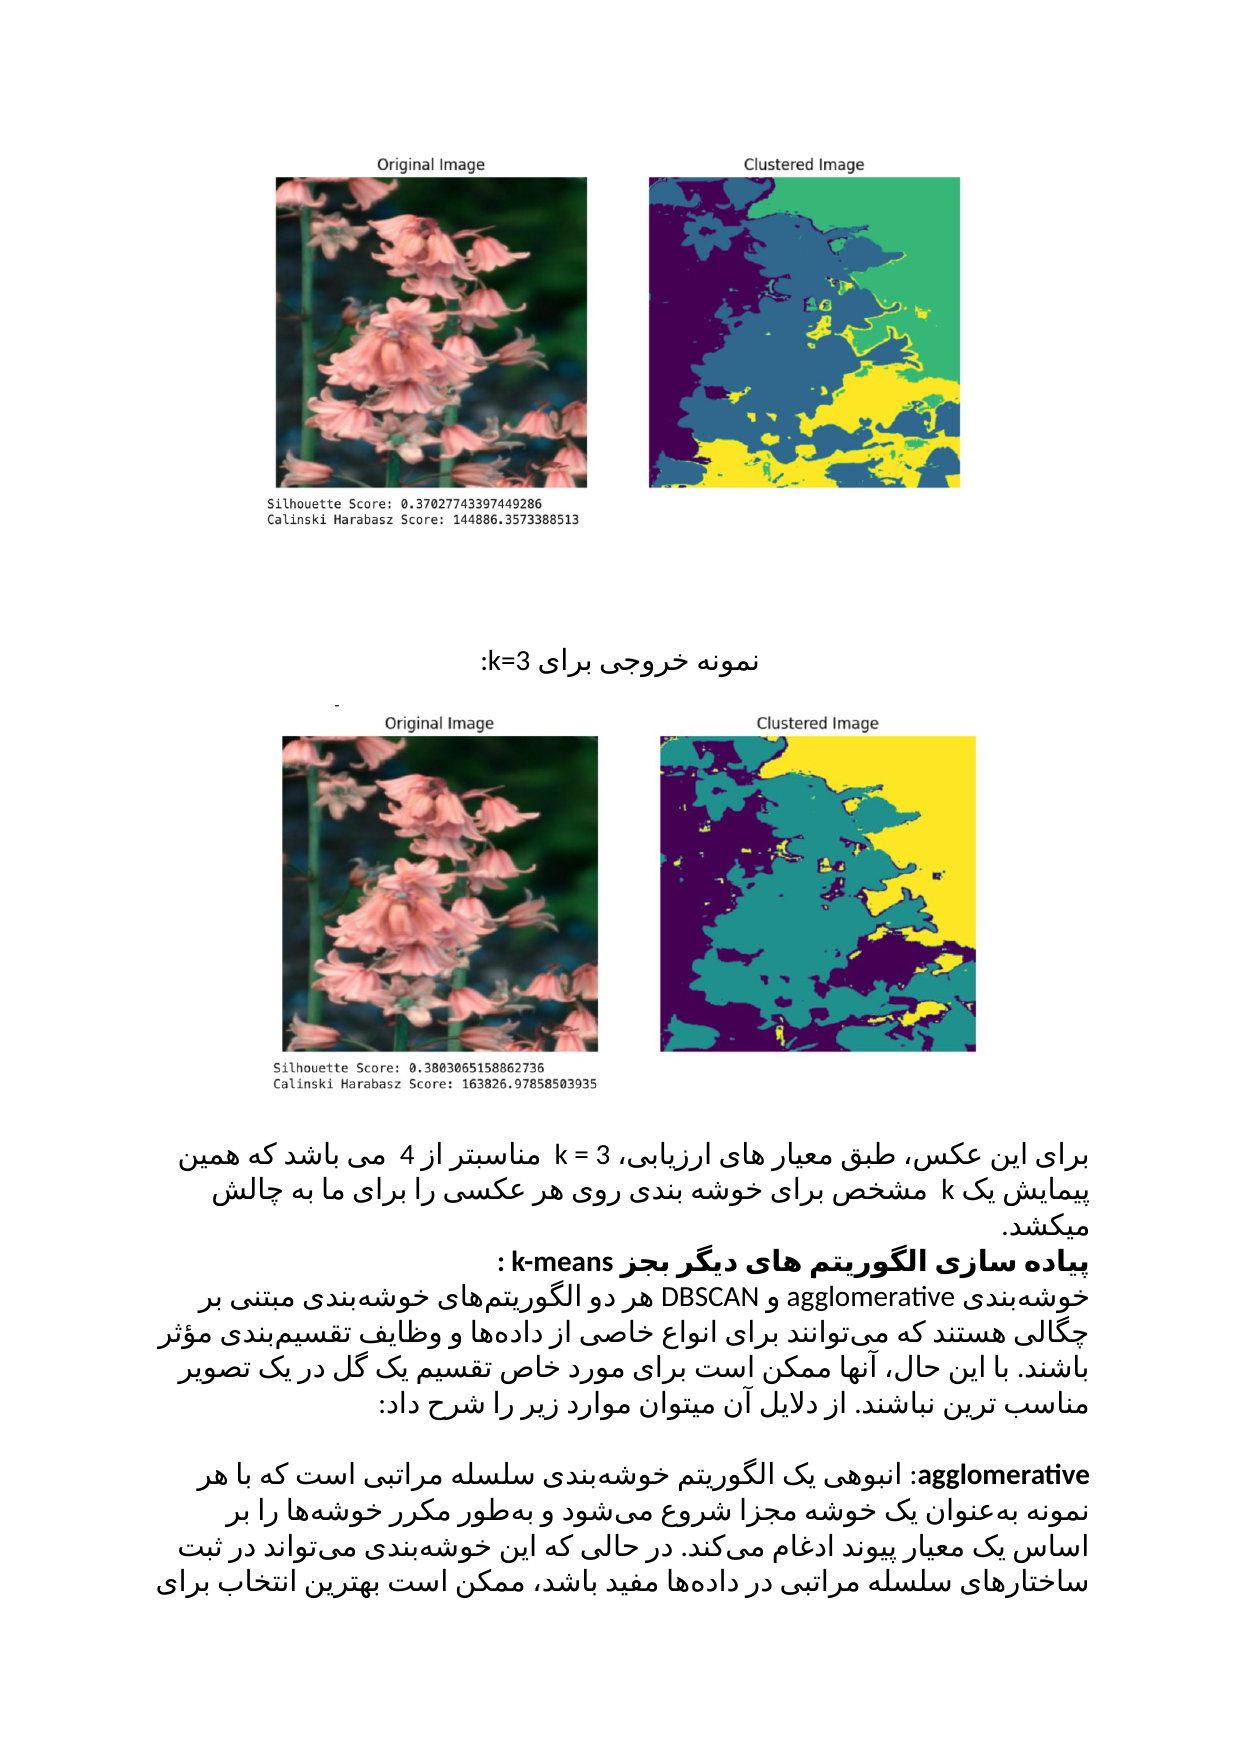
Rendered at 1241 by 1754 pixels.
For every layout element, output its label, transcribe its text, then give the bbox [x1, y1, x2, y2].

picture [255, 150, 985, 535]
text خوشه‌بندی agglomerative و DBSCAN هر دو الگوریتم‌های خوشه‌بندی مبتنی بر چگالی هستند که می‌توانند برای انواع خاصی از داده‌ها و وظایف تقسیم‌بندی مؤثر باشند. با این حال، آنها ممکن است برای مورد خاص تقسیم یک گل در یک تصویر مناسب ترین نباشند. از دلایل آن میتوان موارد زیر را شرح داد: [150, 1278, 1090, 1421]
picture [254, 705, 990, 1097]
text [150, 1456, 1090, 1599]
text برای این عکس، طبق معیار های ارزیابی، k = 3 مناسبتر از 4 می باشد که همین پیمایش یک k مشخص برای خوشه بندی روی هر عکسی را برای ما به چالش میکشد. [150, 1136, 1090, 1243]
text پیاده سازی الگوریتم های دیگر بجز k-means : [150, 1243, 1090, 1278]
text نمونه خروجی برای k=3: [150, 642, 1090, 677]
